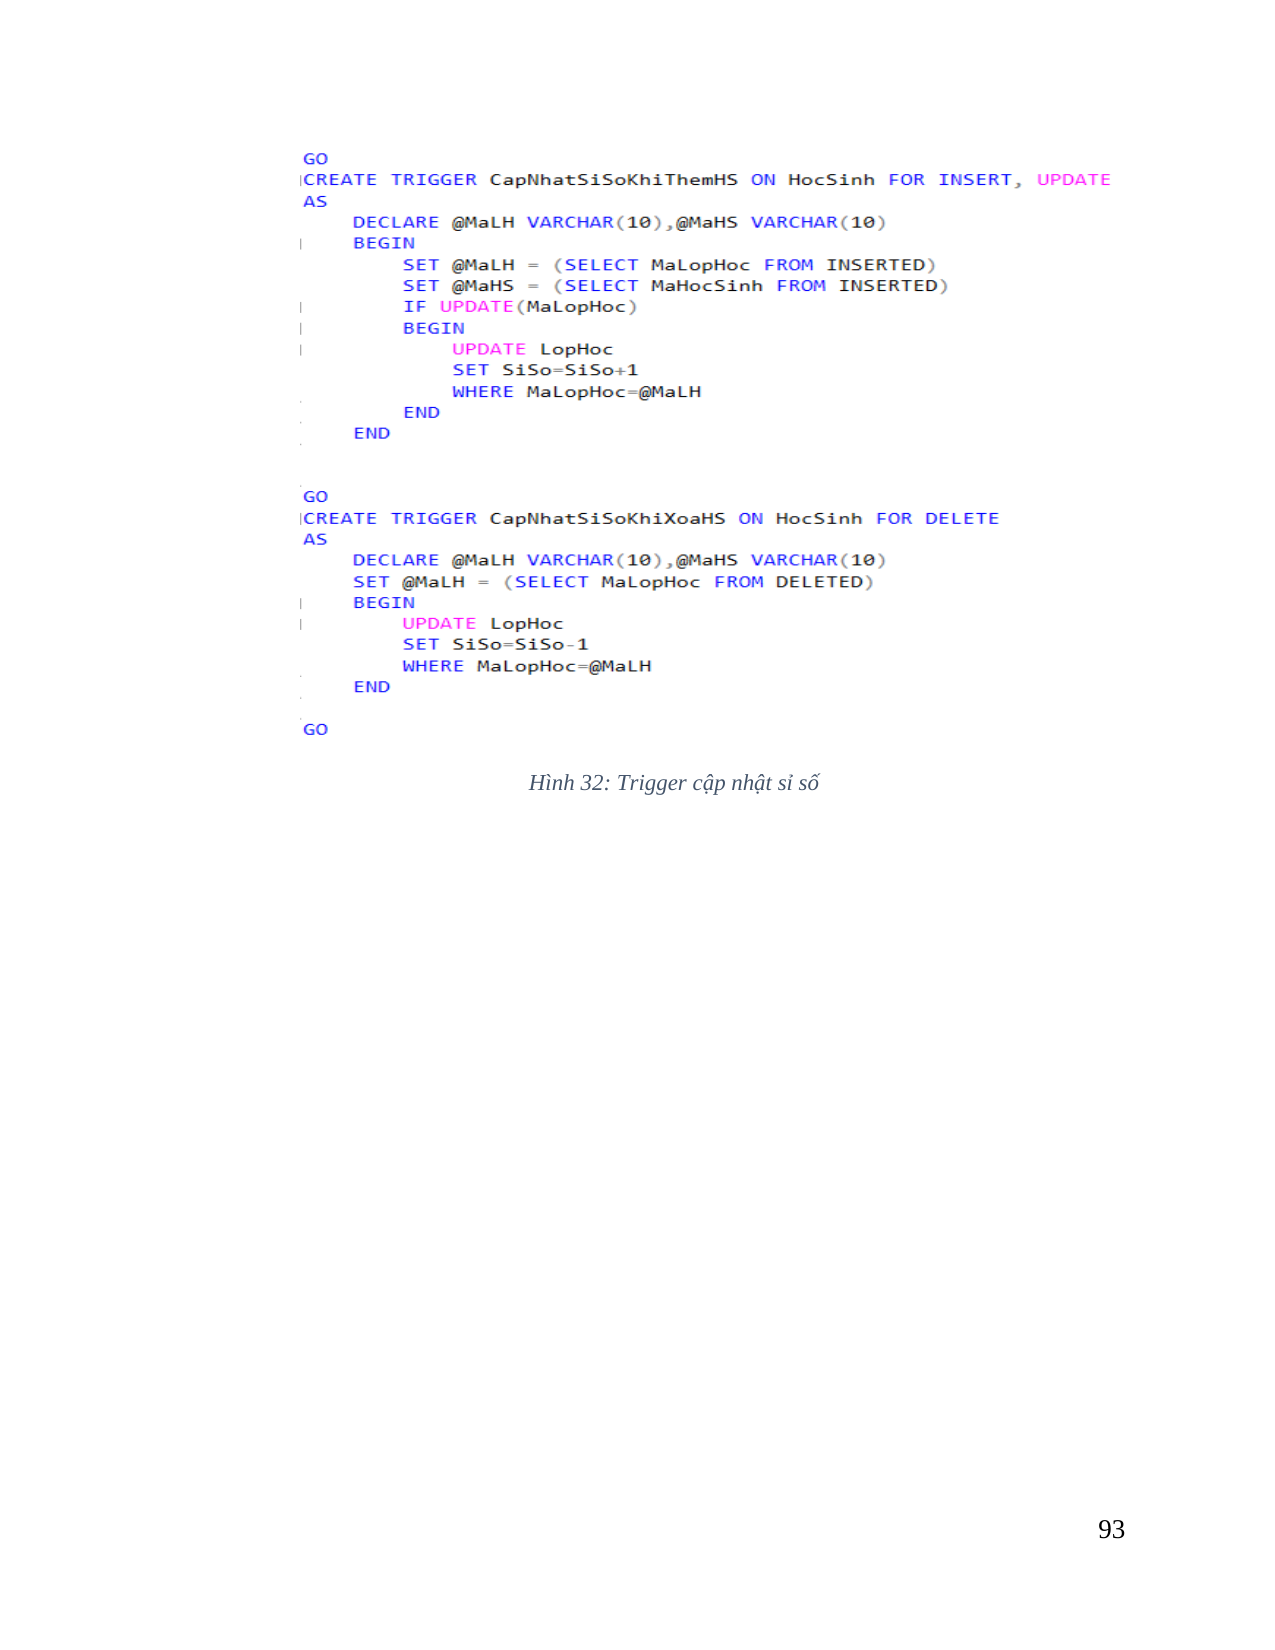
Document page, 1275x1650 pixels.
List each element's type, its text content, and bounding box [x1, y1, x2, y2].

text Hình 32: Trigger cập nhật sỉ số [150, 769, 1125, 796]
picture [300, 150, 1129, 748]
